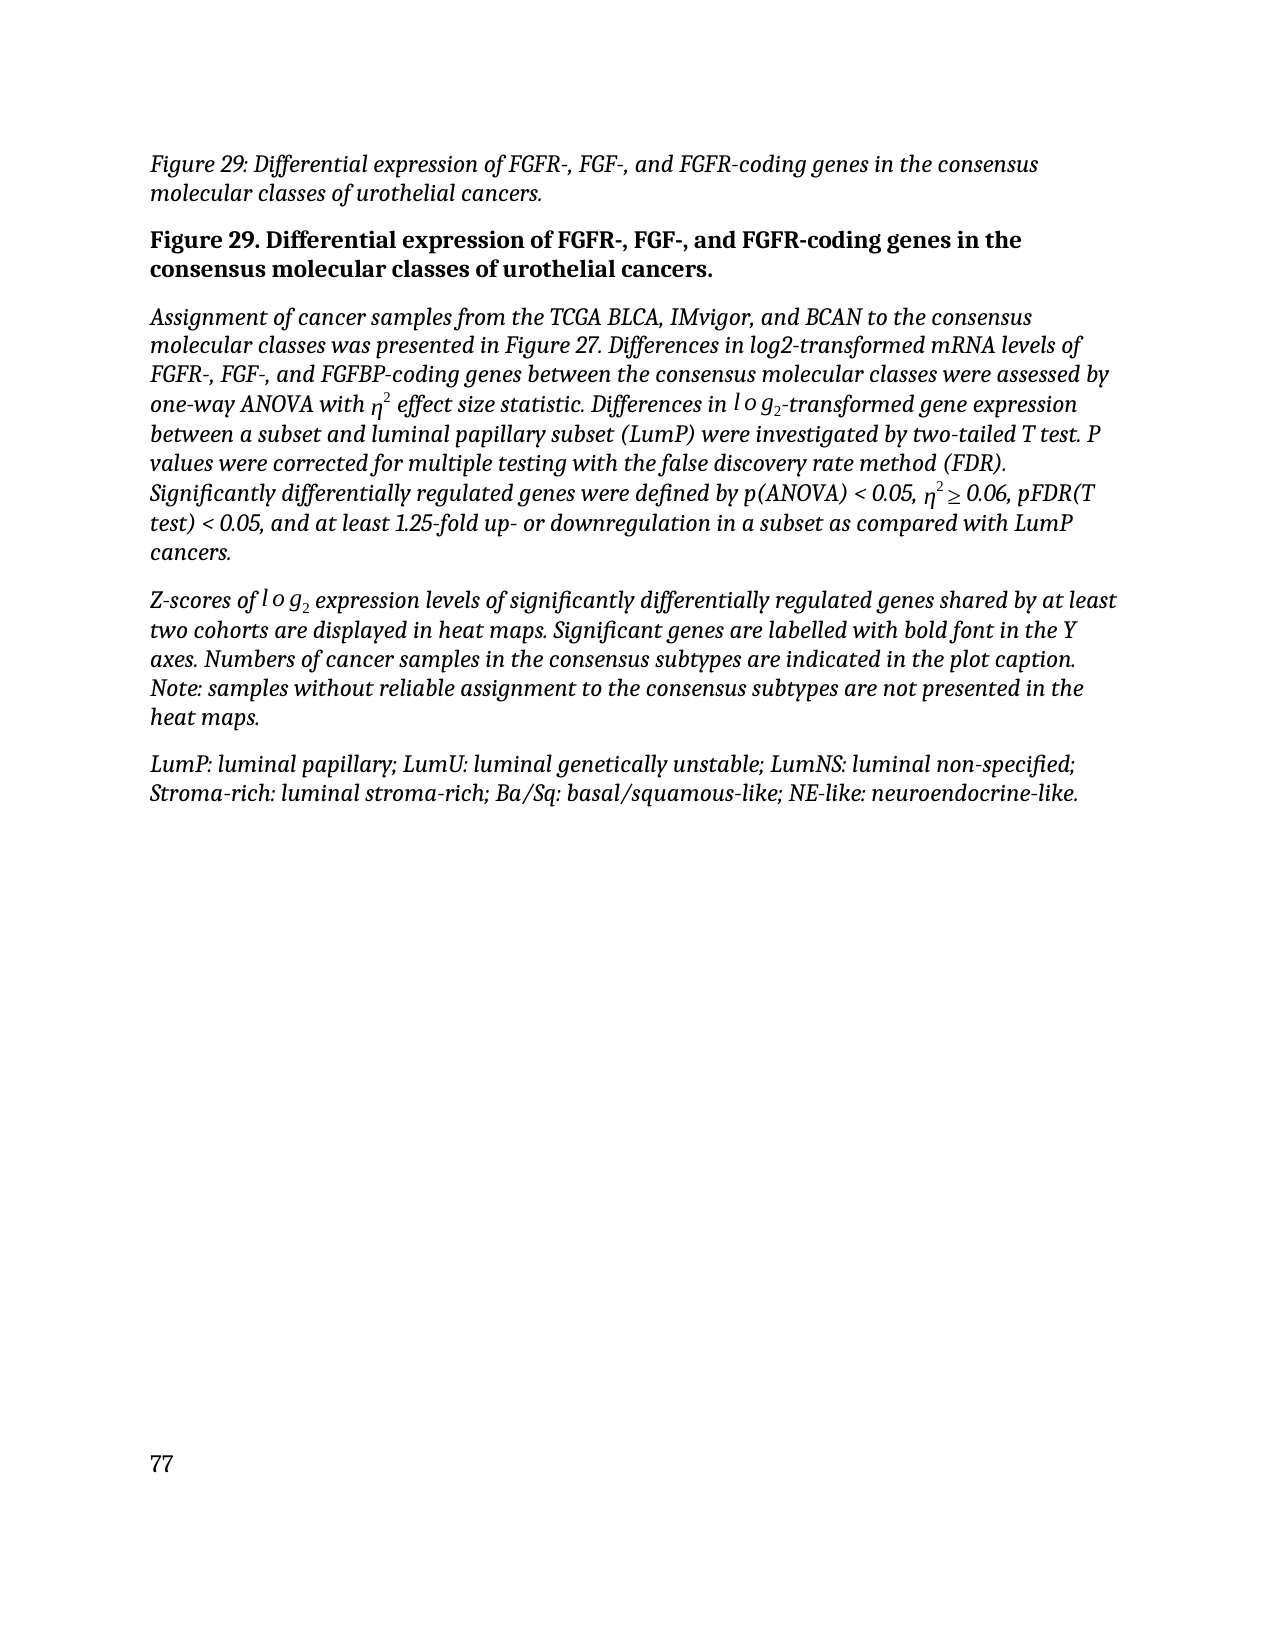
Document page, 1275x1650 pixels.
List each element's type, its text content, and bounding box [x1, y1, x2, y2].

text Figure 29: Differential expression of FGFR-, FGF-, and FGFR-coding genes in the consensus molecular classes of urothelial cancers. [150, 150, 1125, 207]
text LumP: luminal papillary; LumU: luminal genetically unstable; LumNS: luminal non-specified; Stroma-rich: luminal stroma-rich; Ba/Sq: basal/squamous-like; NE-like: neuroendocrine-like. [150, 750, 1125, 808]
text Z-scores of expression levels of significantly differentially regulated genes shared by at least two cohorts are displayed in heat maps. Significant genes are labelled with bold font in the Y axes. Numbers of cancer samples in the consensus subtypes are indicated in the plot caption. Note: samples without reliable assignment to the consensus subtypes are not presented in the heat maps. [150, 585, 1125, 731]
text Figure 29. Differential expression of FGFR-, FGF-, and FGFR-coding genes in the consensus molecular classes of urothelial cancers. [150, 226, 1125, 284]
text Assignment of cancer samples from the TCGA BLCA, IMvigor, and BCAN to the consensus molecular classes was presented in Figure 27. Differences in log2-transformed mRNA levels of FGFR-, FGF-, and FGFBP-coding genes between the consensus molecular classes were assessed by one-way ANOVA with effect size statistic. Differences in -transformed gene expression between a subset and luminal papillary subset (LumP) were investigated by two-tailed T test. P values were corrected for multiple testing with the false discovery rate method (FDR). Significantly differentially regulated genes were defined by p(ANOVA) < 0.05, 0.06, pFDR(T test) < 0.05, and at least 1.25-fold up- or downregulation in a subset as compared with LumP cancers. [150, 302, 1125, 566]
